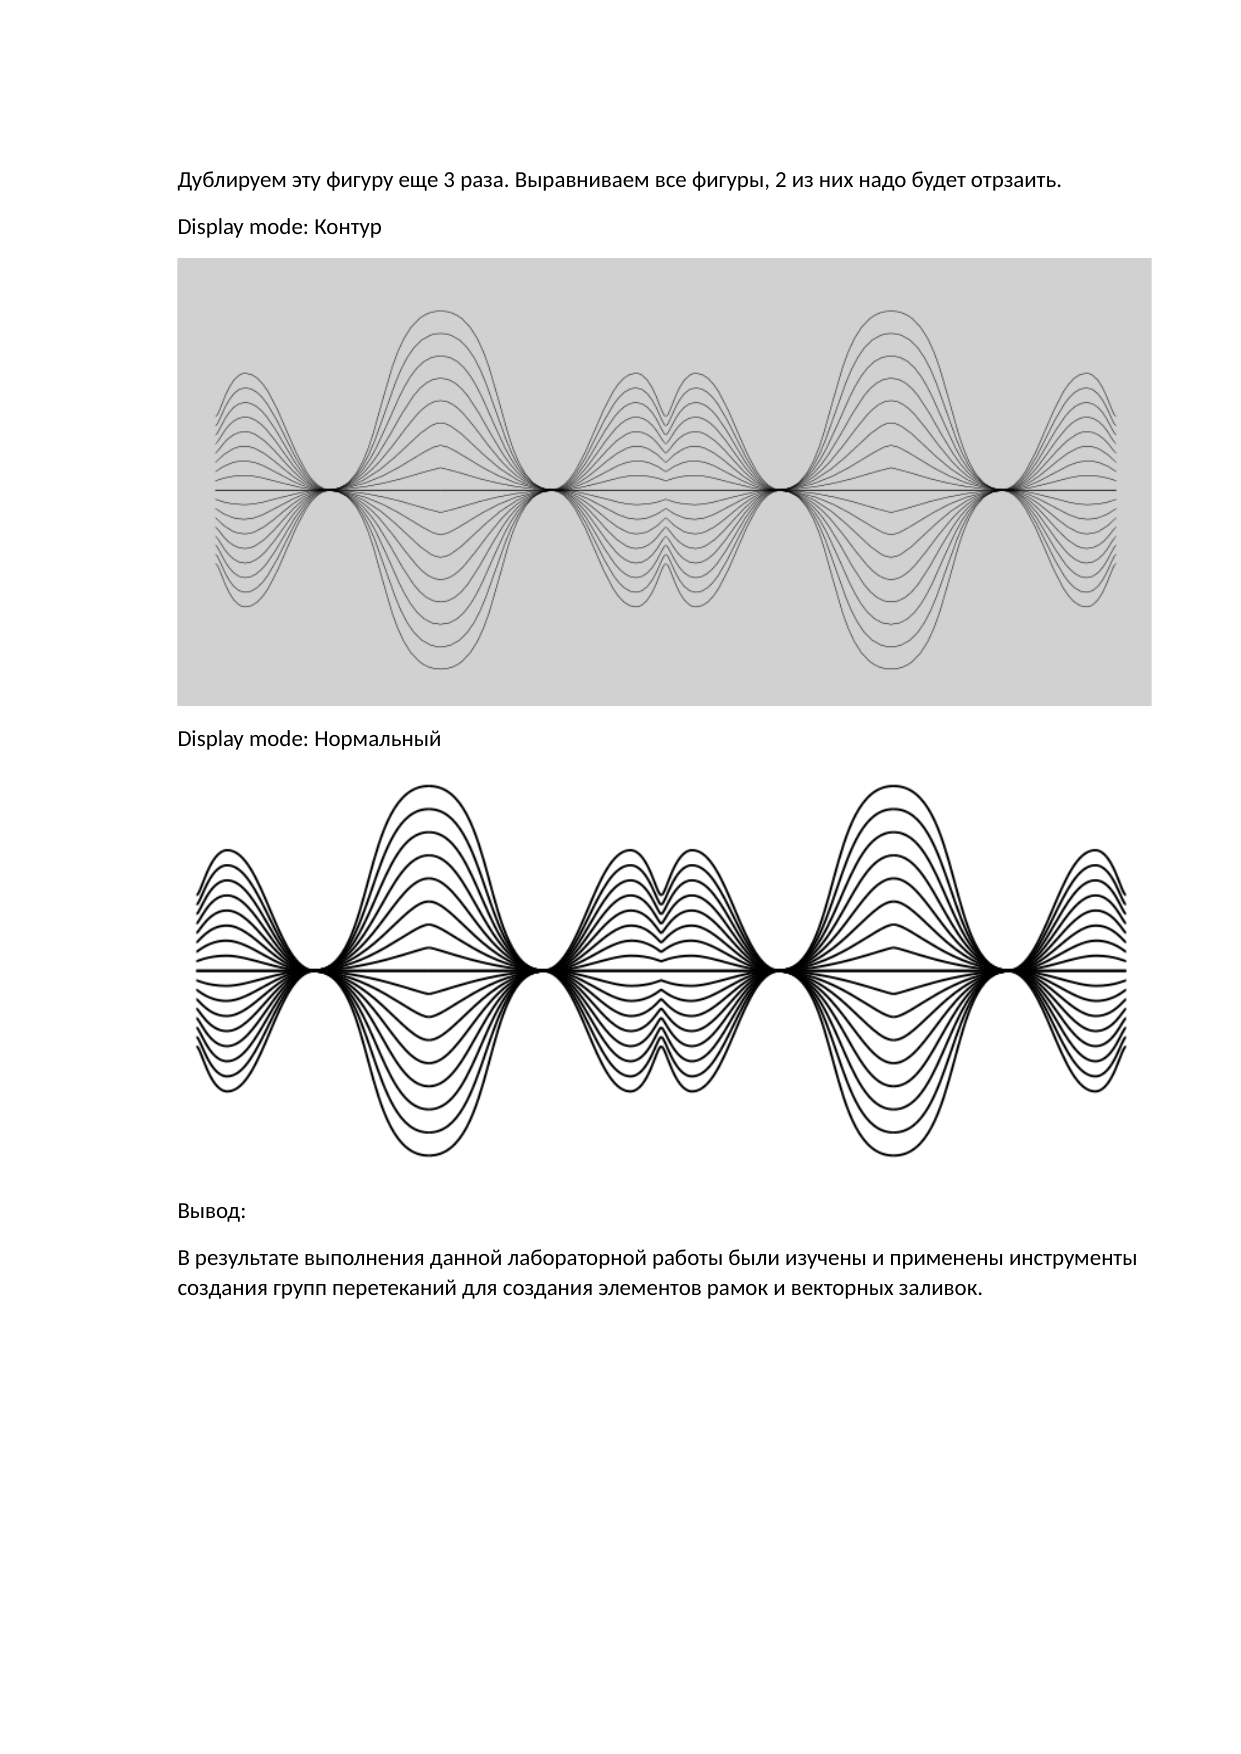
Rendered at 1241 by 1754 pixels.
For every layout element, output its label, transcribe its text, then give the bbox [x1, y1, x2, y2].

text Display mode: Контур [177, 212, 1152, 240]
picture [177, 771, 1152, 1178]
text В результате выполнения данной лабораторной работы были изучены и применены инструменты создания групп перетеканий для создания элементов рамок и векторных заливок. [177, 1243, 1152, 1302]
picture [177, 258, 1152, 706]
text Дублируем эту фигуру еще 3 раза. Выравниваем все фигуры, 2 из них надо будет отрзаить. [177, 165, 1152, 193]
text Display mode: Нормальный [177, 724, 1152, 753]
text Вывод: [177, 1196, 1152, 1224]
